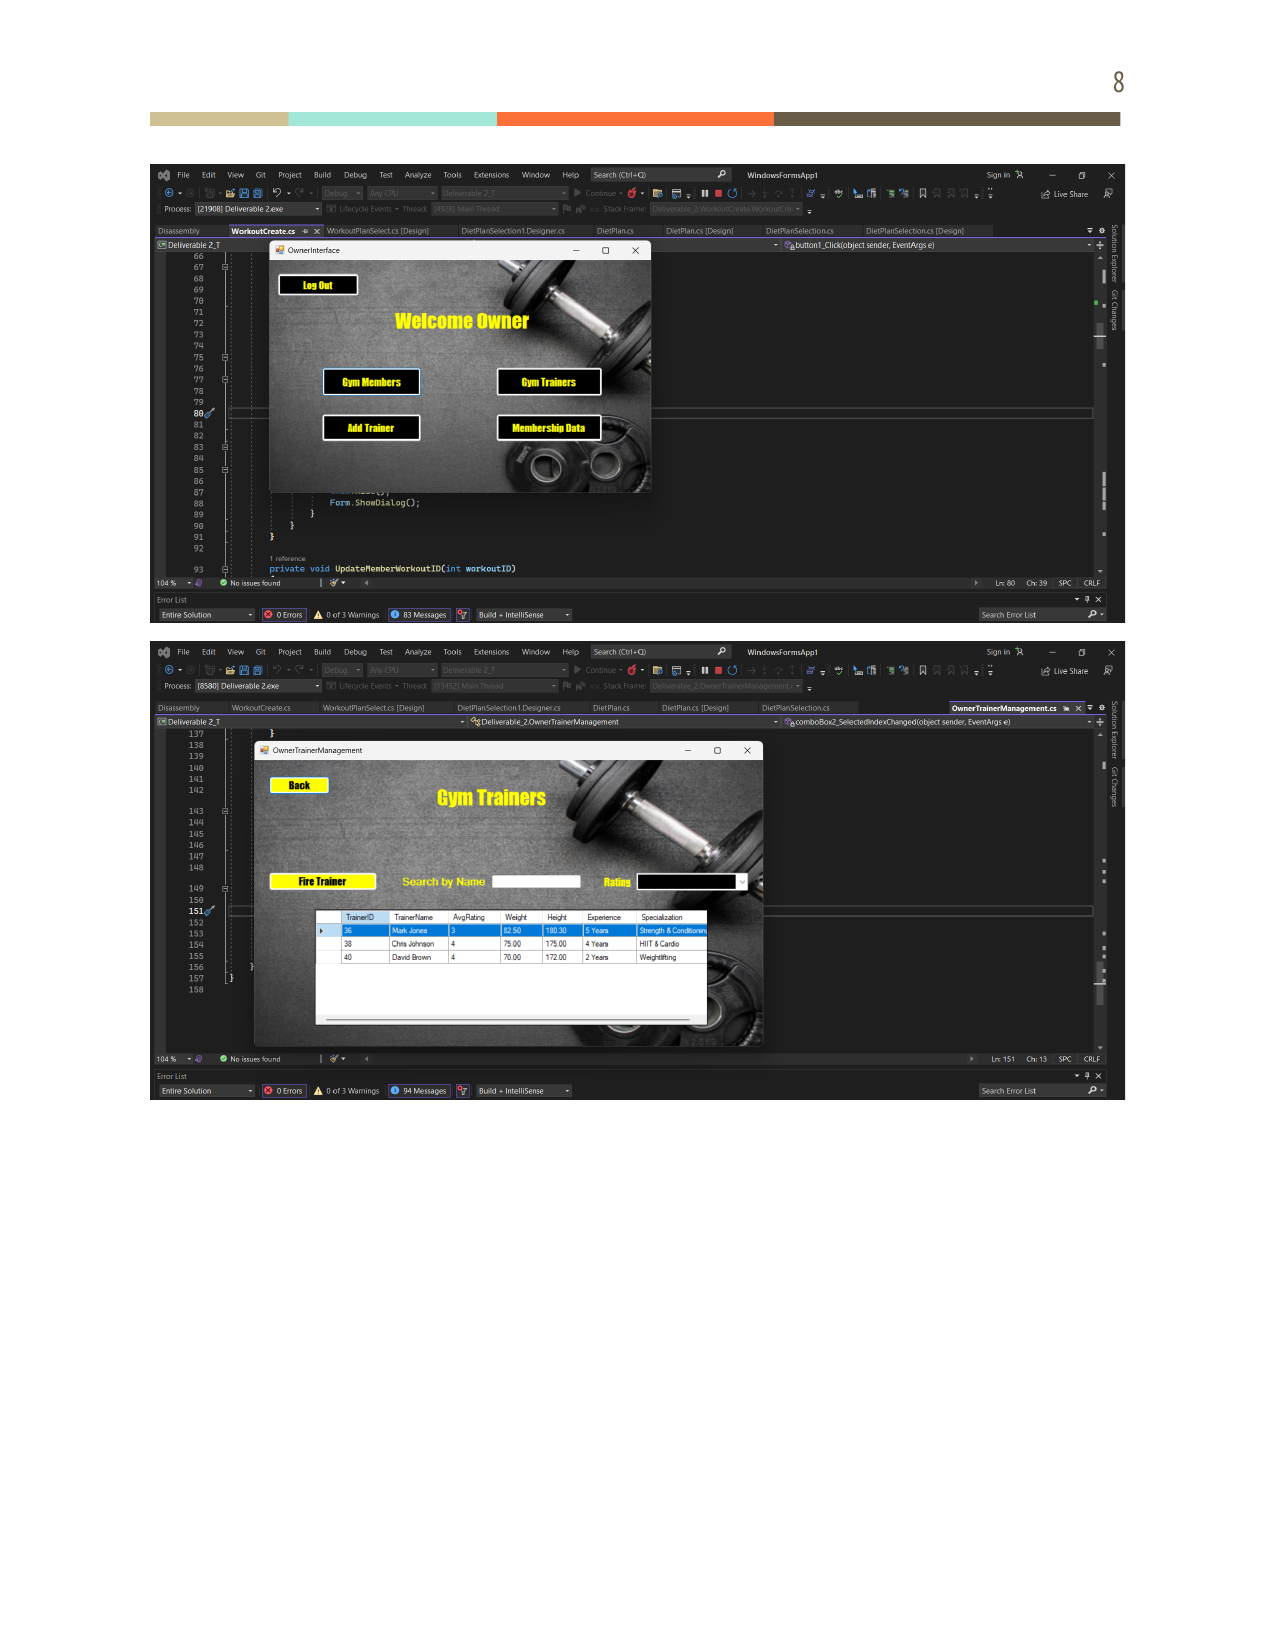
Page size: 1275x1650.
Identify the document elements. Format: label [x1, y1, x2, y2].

picture [150, 164, 1125, 623]
picture [150, 641, 1125, 1100]
picture [150, 112, 1121, 126]
